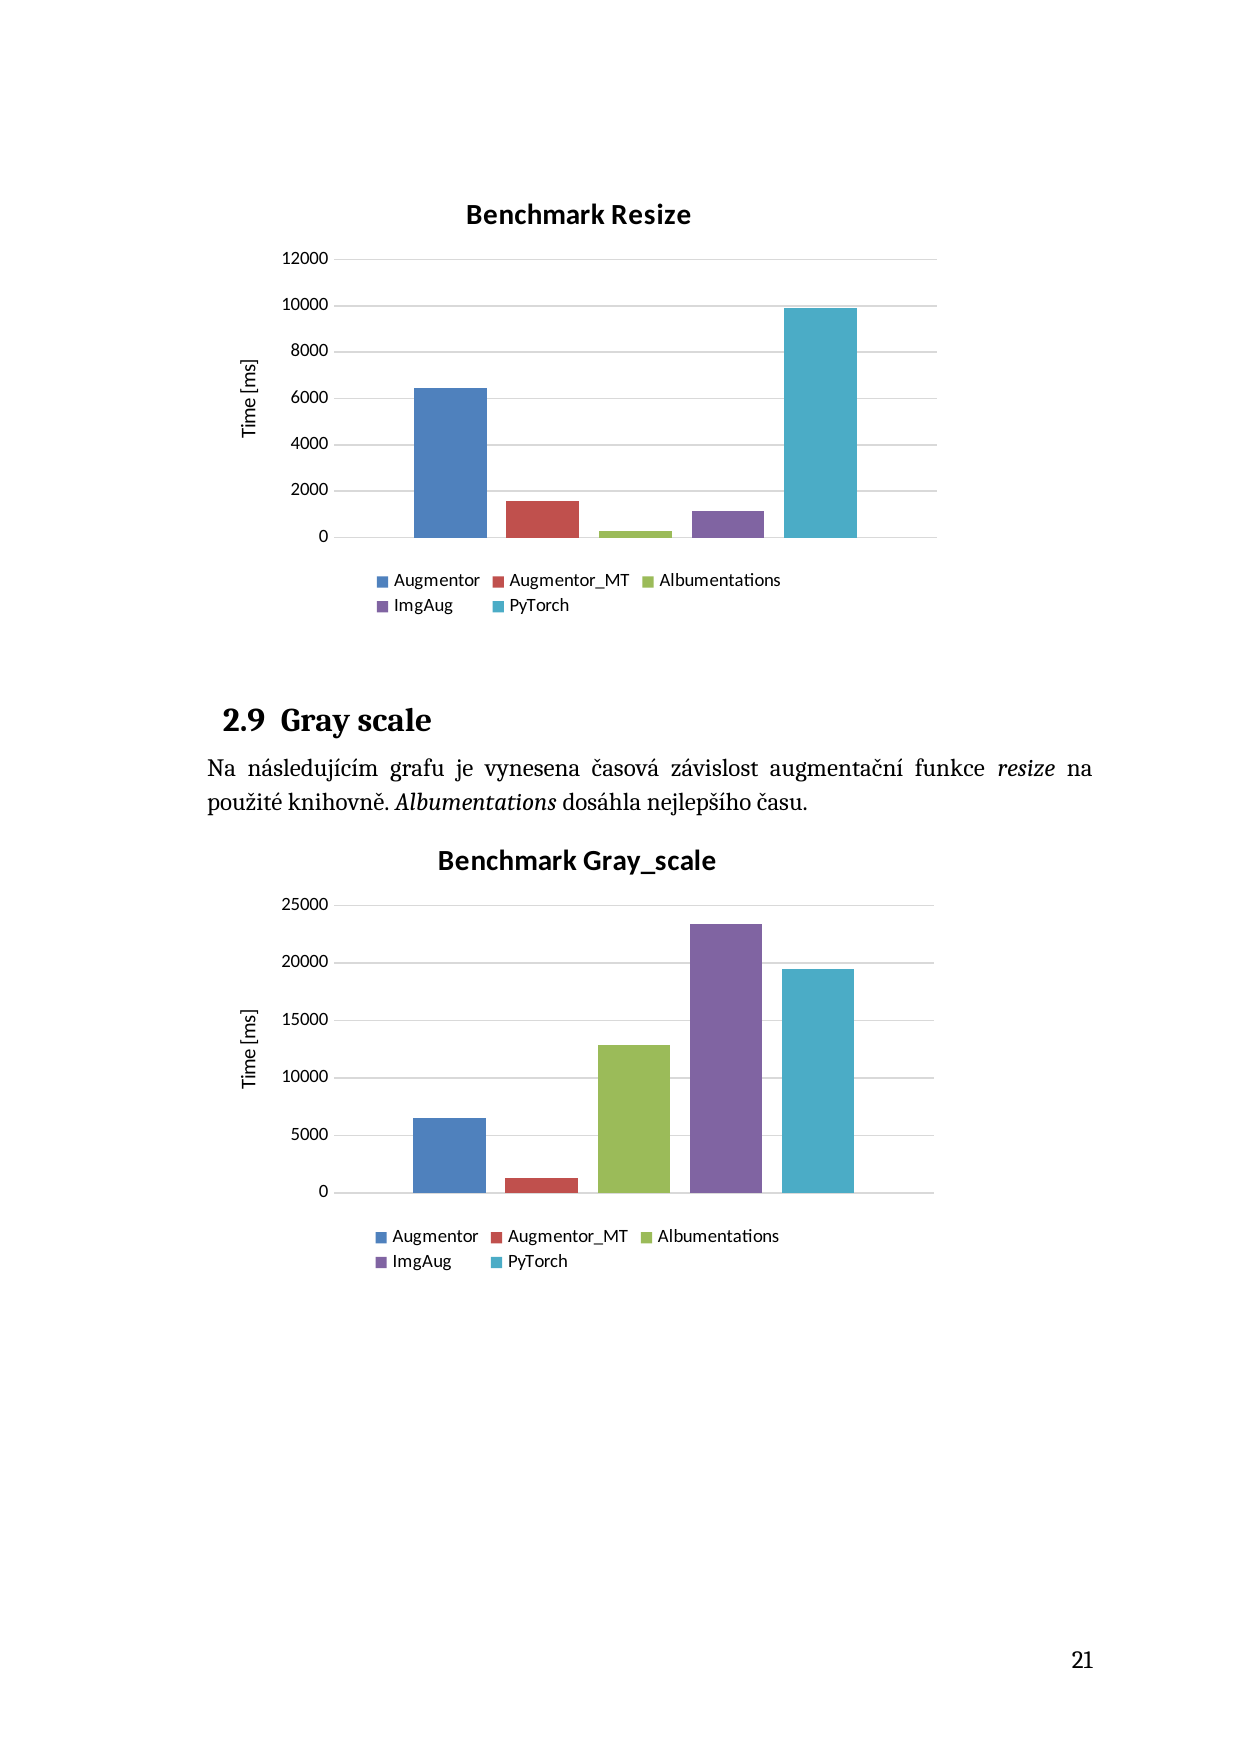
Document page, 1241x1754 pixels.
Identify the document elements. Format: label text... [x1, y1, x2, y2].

text Na následujícím grafu je vynesena časová závislost augmentační funkce resize na použité knihovně. Albumentations dosáhla nejlepšího času. [207, 754, 1092, 817]
subtitle Gray scale [207, 702, 1092, 740]
